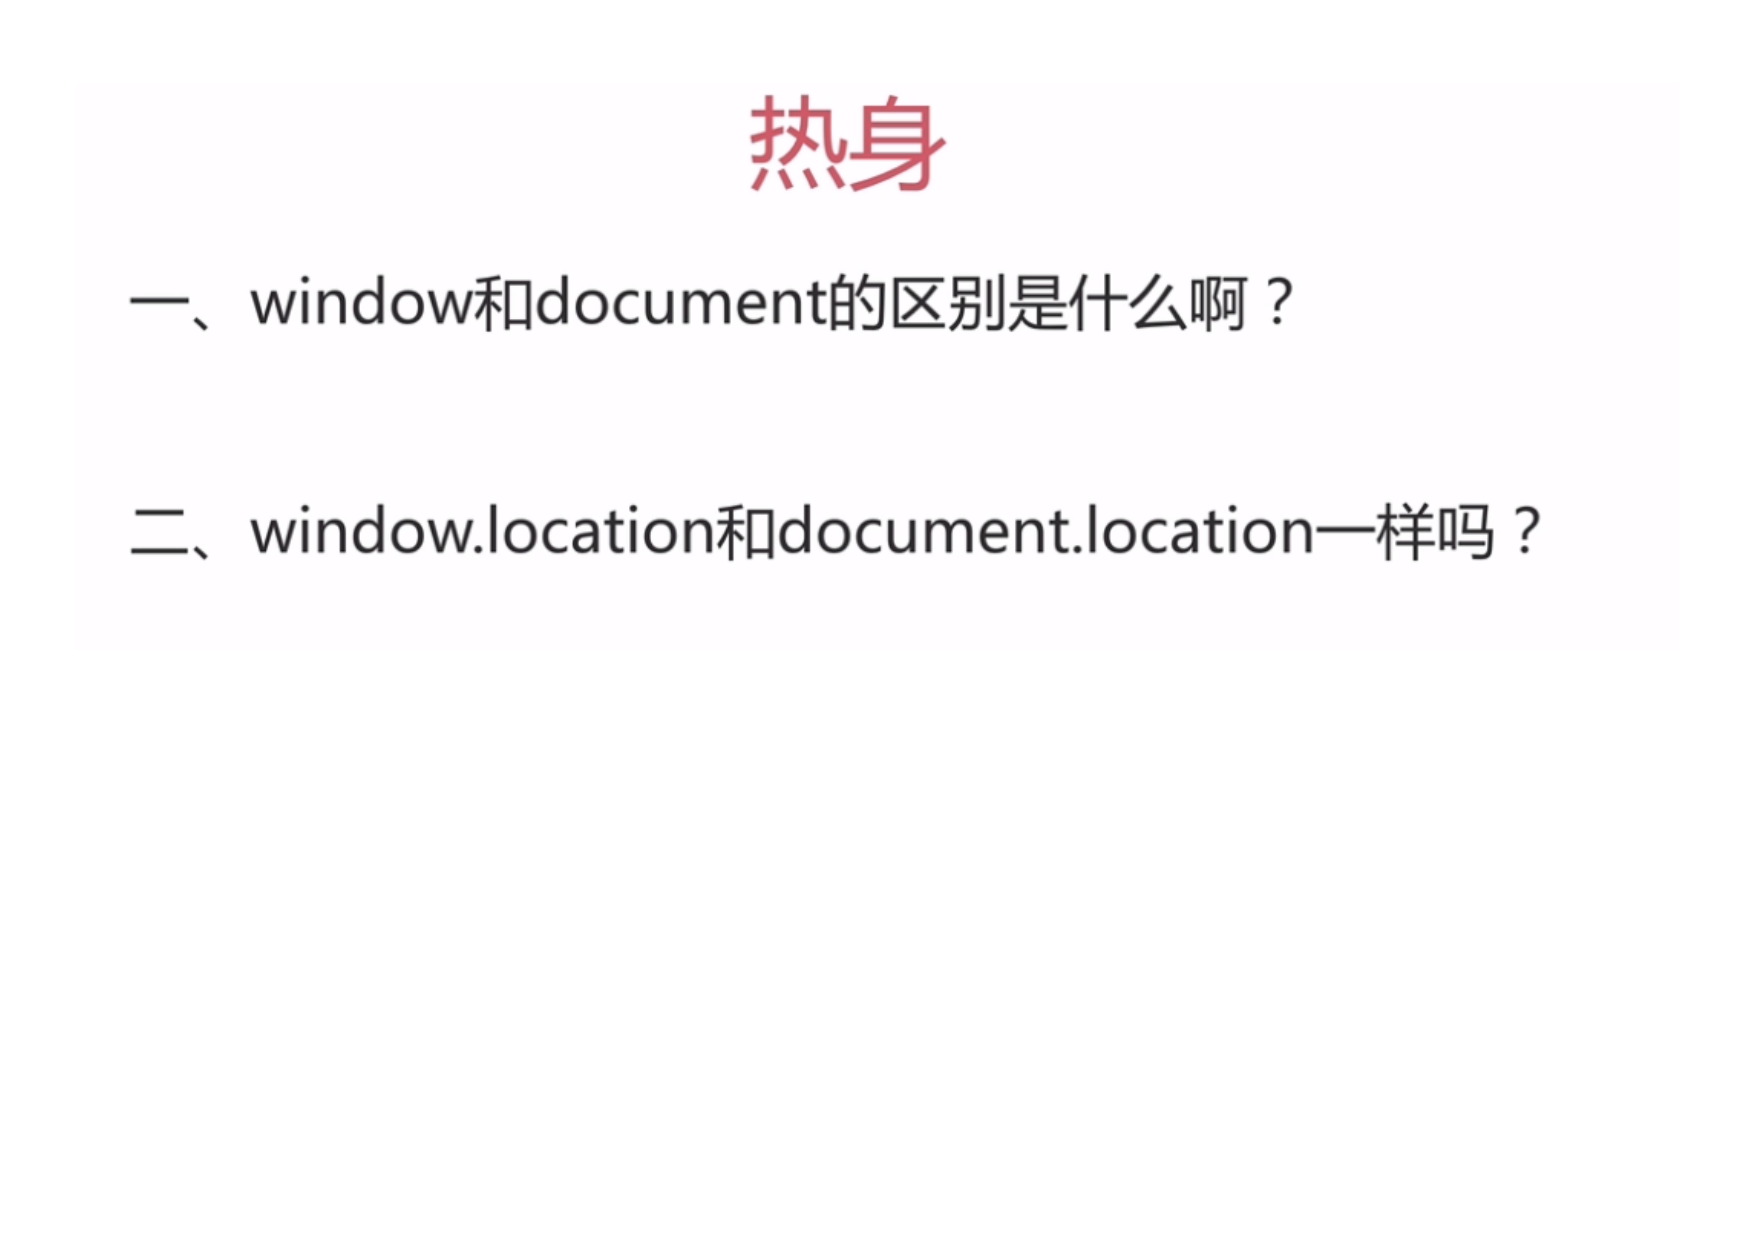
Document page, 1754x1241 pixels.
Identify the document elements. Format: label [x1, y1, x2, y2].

picture [75, 83, 1679, 650]
